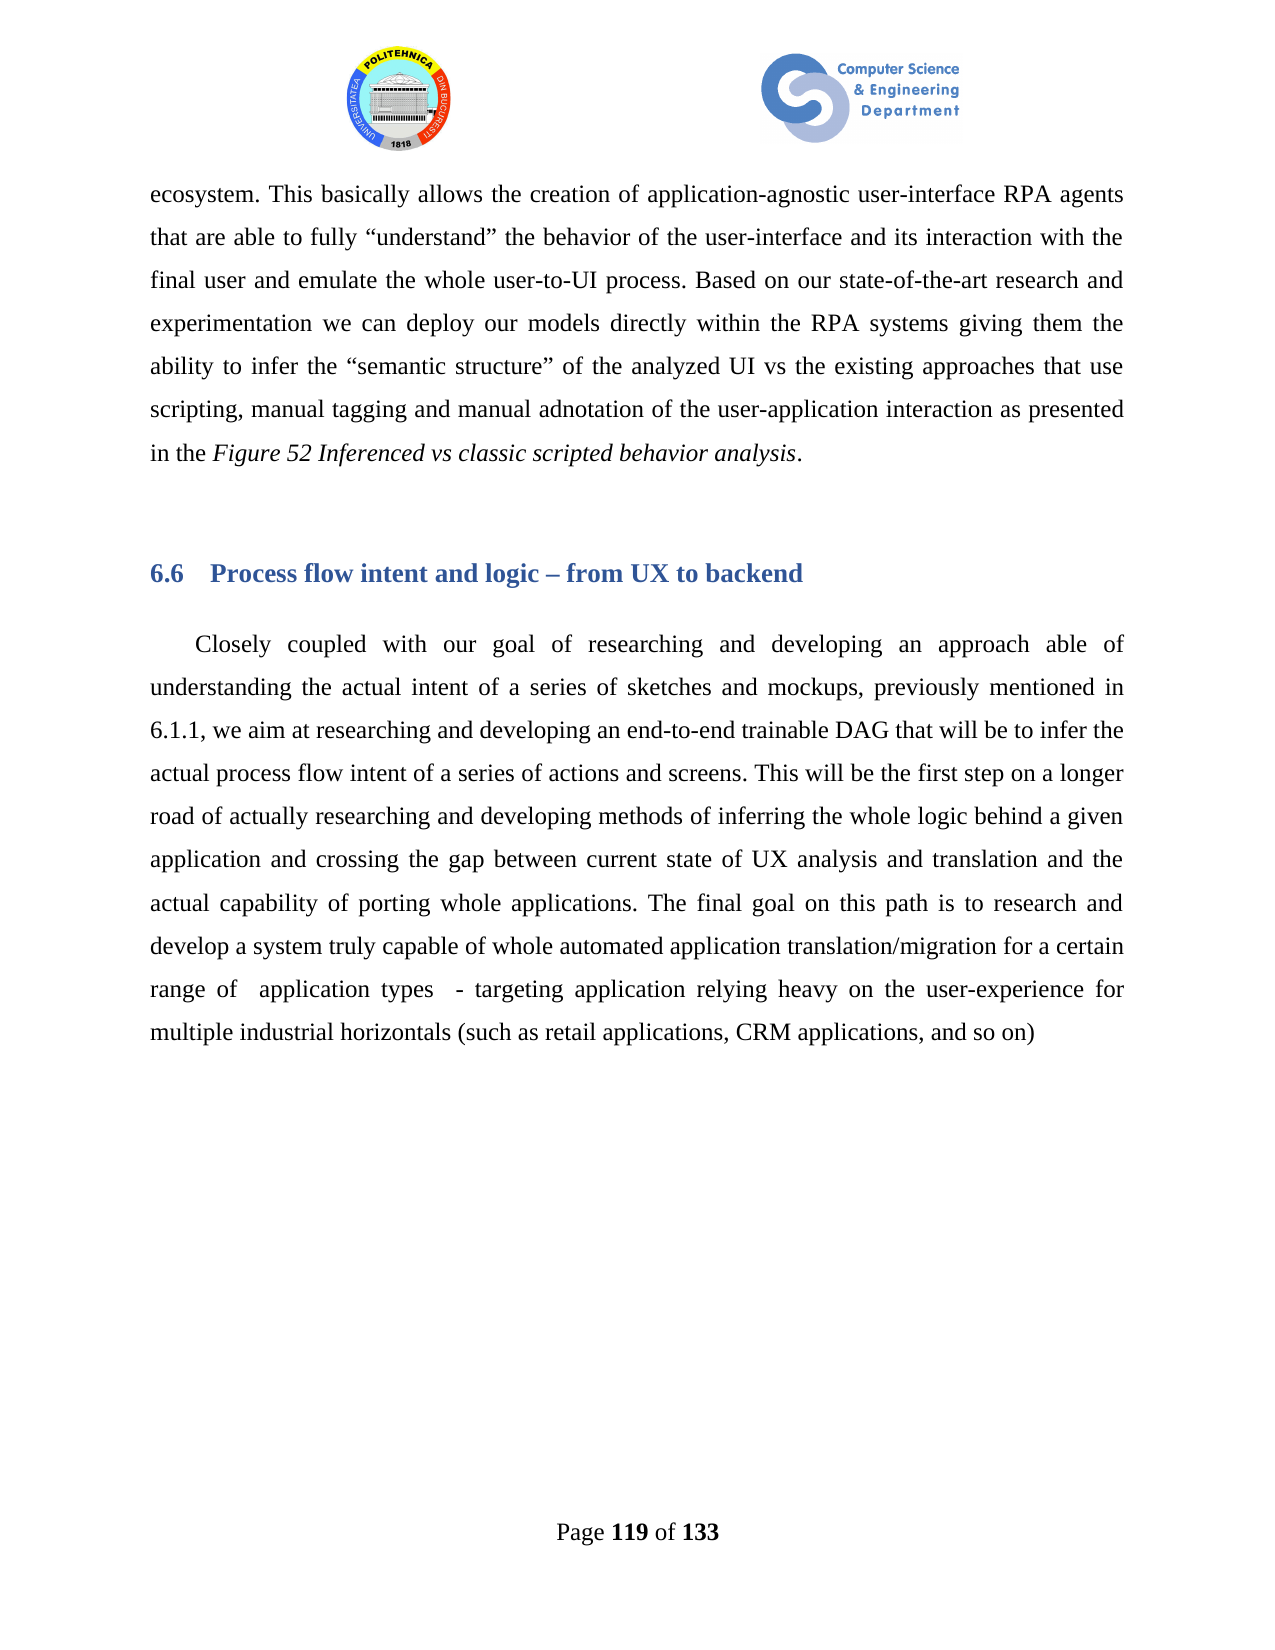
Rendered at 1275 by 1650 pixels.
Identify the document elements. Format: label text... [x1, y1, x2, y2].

text Closely coupled with our goal of researching and developing an approach able of understanding the actual intent of a series of sketches and mockups, previously mentioned in 6.1.1, we aim at researching and developing an end-to-end trainable DAG that will be to infer the actual process flow intent of a series of actions and screens. This will be the first step on a longer road of actually researching and developing methods of inferring the whole logic behind a given application and crossing the gap between current state of UX analysis and translation and the actual capability of porting whole applications. The final goal on this path is to research and develop a system truly capable of whole automated application translation/migration for a certain range of application types - targeting application relying heavy on the user-experience for multiple industrial horizontals (such as retail applications, CRM applications, and so on) [150, 629, 1125, 1046]
picture [346, 46, 451, 151]
subtitle Process flow intent and logic – from UX to backend [150, 557, 1125, 588]
picture [760, 53, 963, 144]
